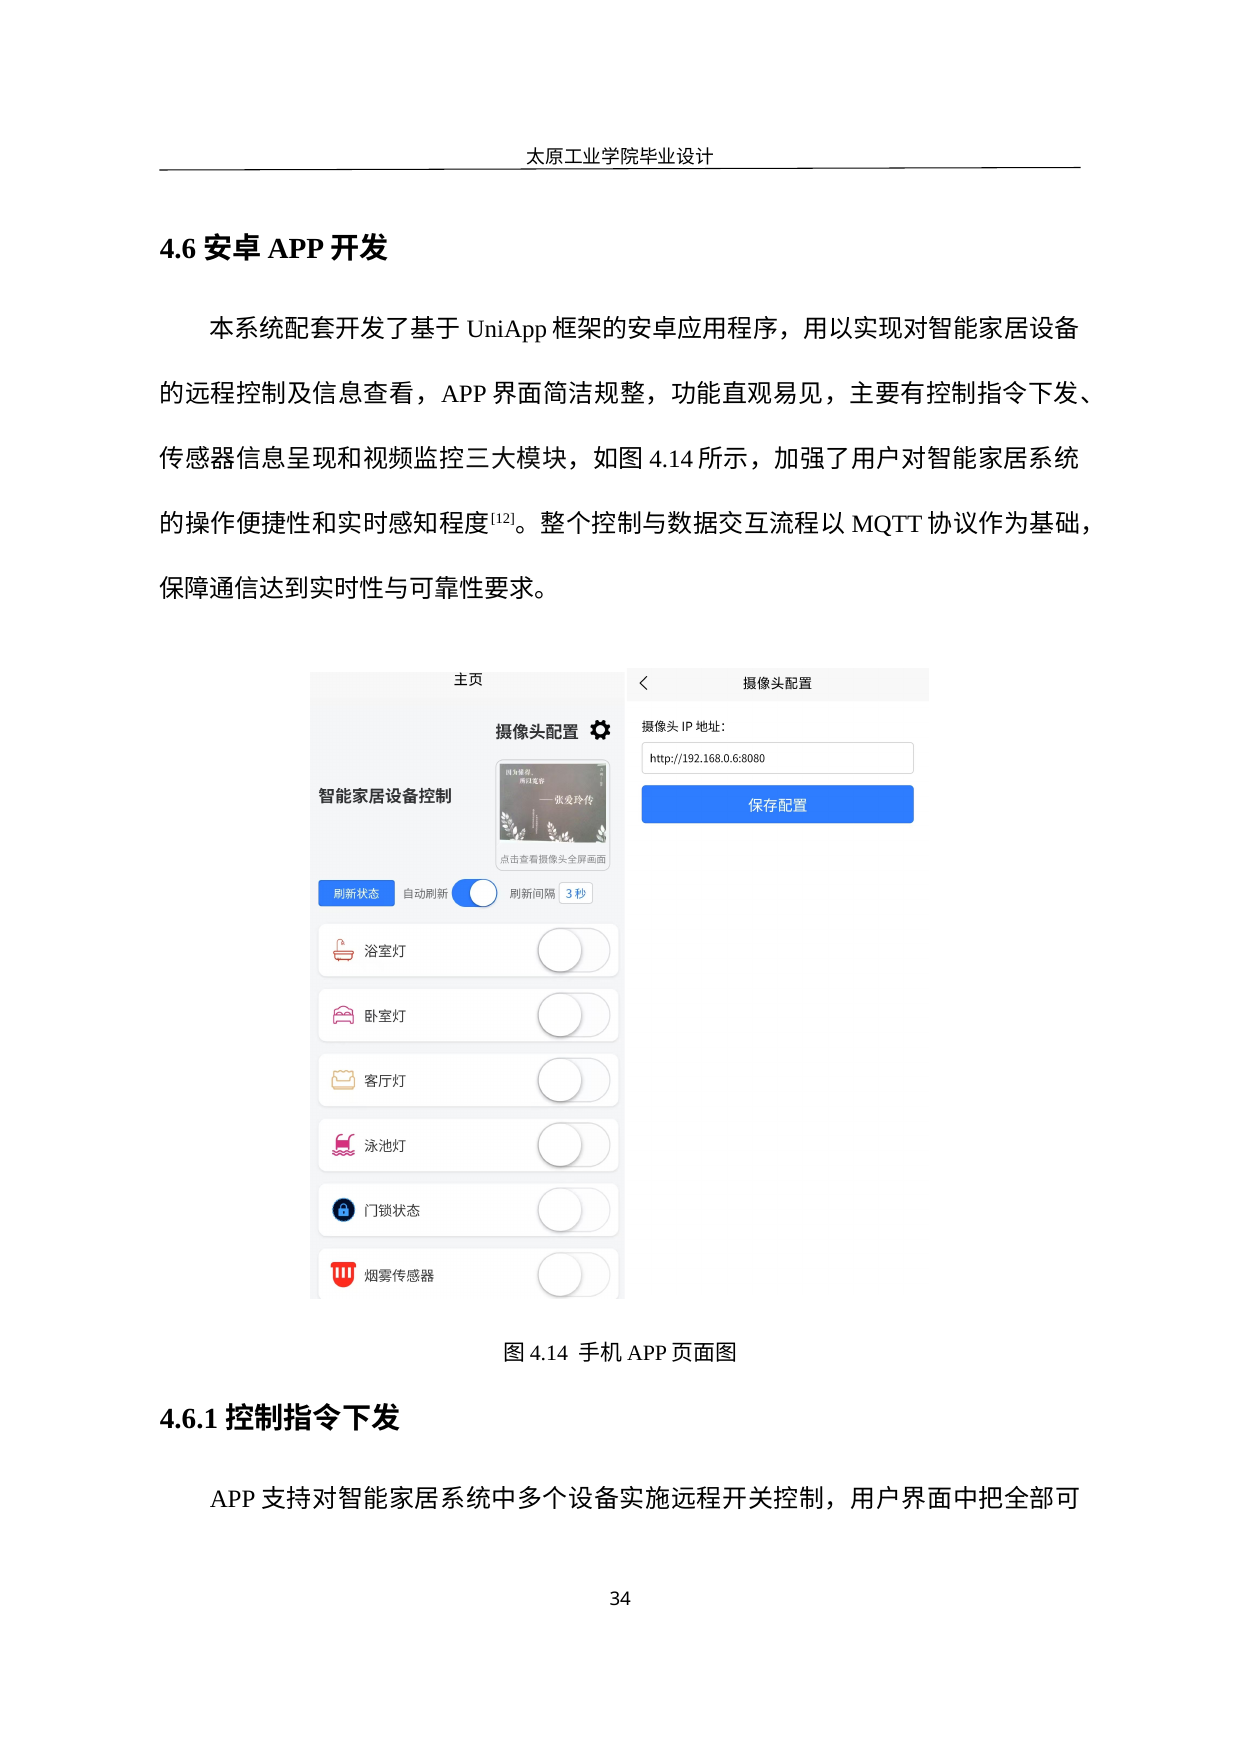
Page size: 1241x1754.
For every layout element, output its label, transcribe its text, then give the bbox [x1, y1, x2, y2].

picture [626, 668, 929, 1295]
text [159, 1464, 1081, 1529]
text 本系统配套开发了基于UniApp框架的安卓应用程序，用以实现对智能家居设备的远程控制及信息查看，APP界面简洁规整，功能直观易见，主要有控制指令下发、传感器信息呈现和视频监控三大模块，如图4.14所示，加强了用户对智能家居系统的操作便捷性和实时感知程度[12]。整个控制与数据交互流程以MQTT协议作为基础，保障通信达到实时性与可靠性要求。 [159, 294, 1081, 619]
subtitle 安卓APP开发 [159, 213, 1081, 278]
subtitle 控制指令下发 [159, 1383, 1081, 1448]
picture [310, 672, 625, 1299]
